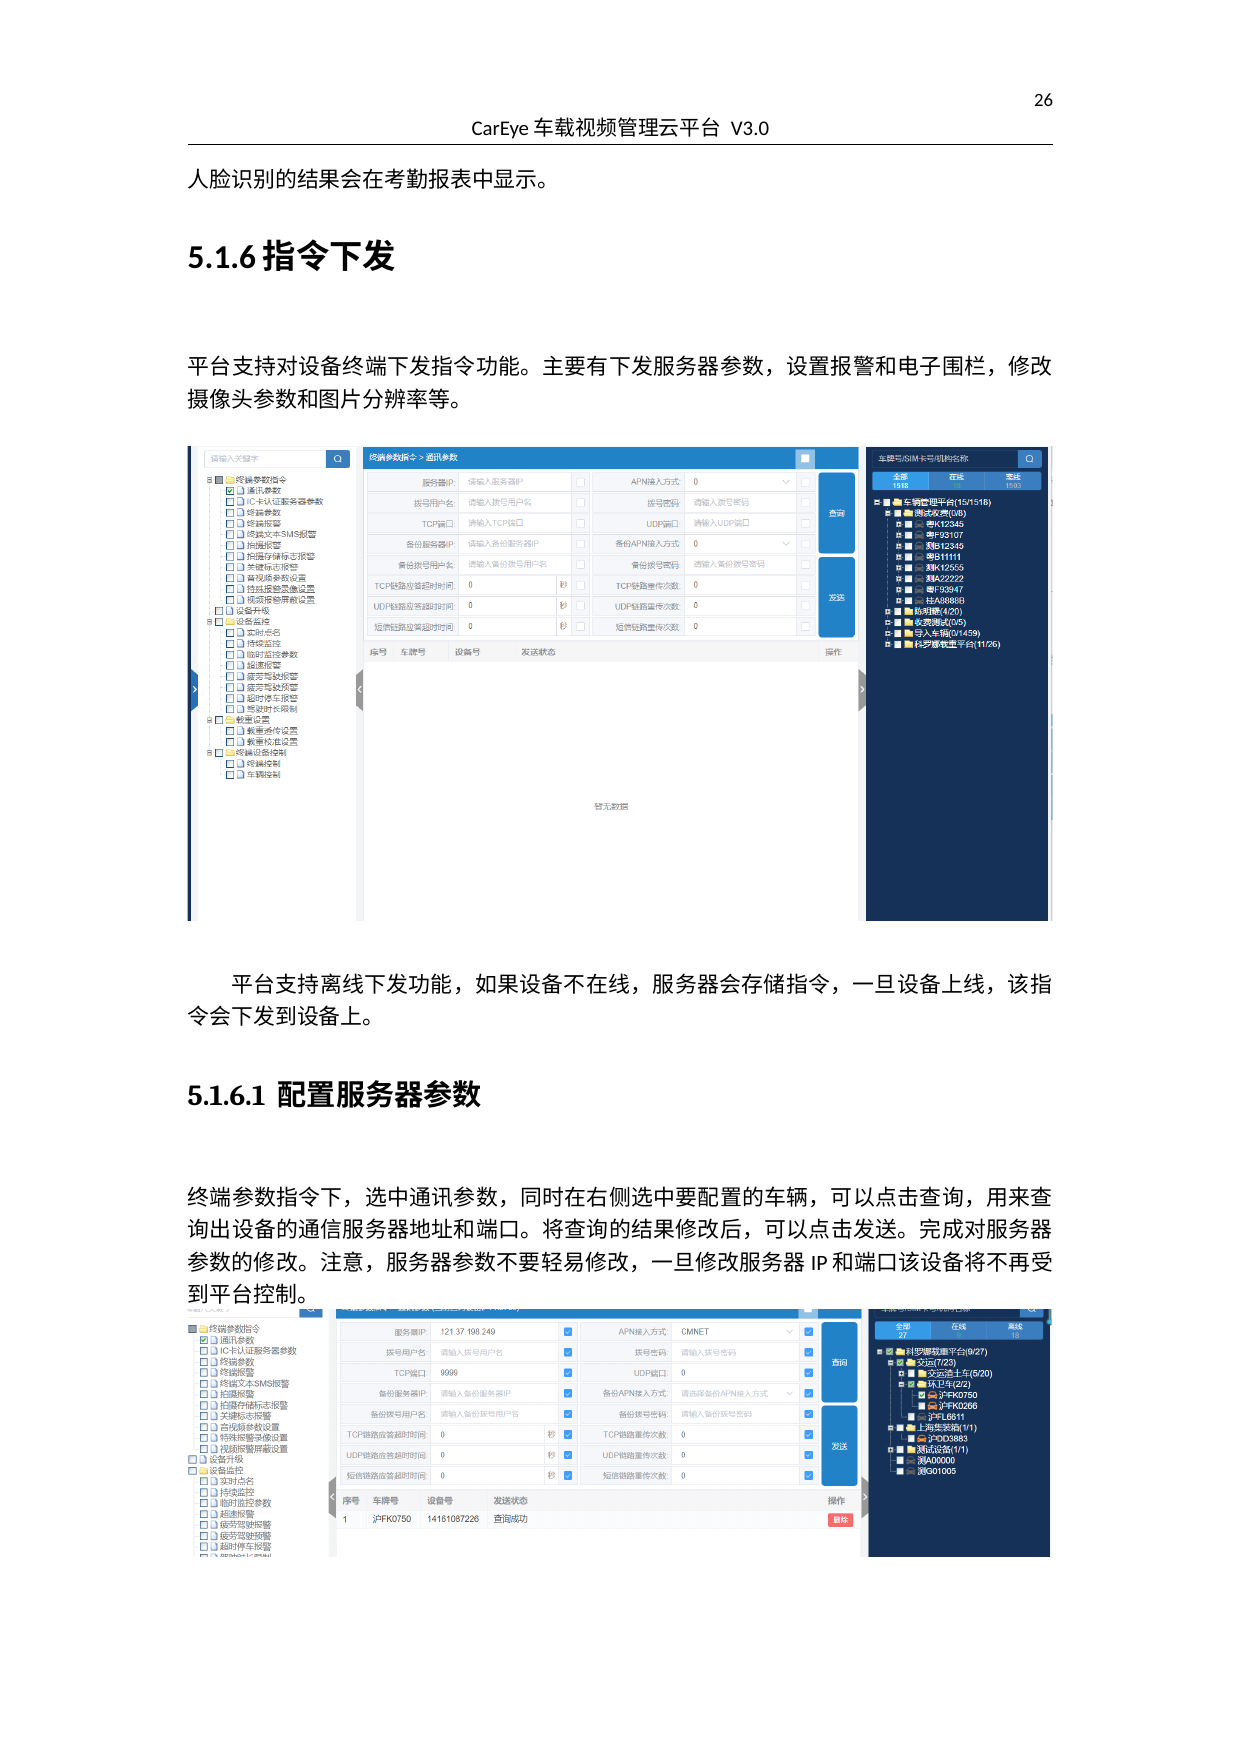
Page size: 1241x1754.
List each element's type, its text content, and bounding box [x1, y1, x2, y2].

picture [187, 446, 1053, 921]
subtitle 配置服务器参数 [187, 1060, 1053, 1125]
text 人脸识别的结果会在考勤报表中显示。 [187, 162, 1053, 194]
picture [187, 1309, 1052, 1557]
subtitle 指令下发 [187, 222, 1053, 287]
text 平台支持对设备终端下发指令功能。主要有下发服务器参数，设置报警和电子围栏，修改摄像头参数和图片分辨率等。 [187, 349, 1053, 414]
text 终端参数指令下，选中通讯参数，同时在右侧选中要配置的车辆，可以点击查询，用来查询出设备的通信服务器地址和端口。将查询的结果修改后，可以点击发送。完成对服务器参数的修改。注意，服务器参数不要轻易修改，一旦修改服务器IP和端口该设备将不再受到平台控制。 [187, 1179, 1053, 1309]
text 平台支持离线下发功能，如果设备不在线，服务器会存储指令，一旦设备上线，该指令会下发到设备上。 [187, 966, 1053, 1031]
